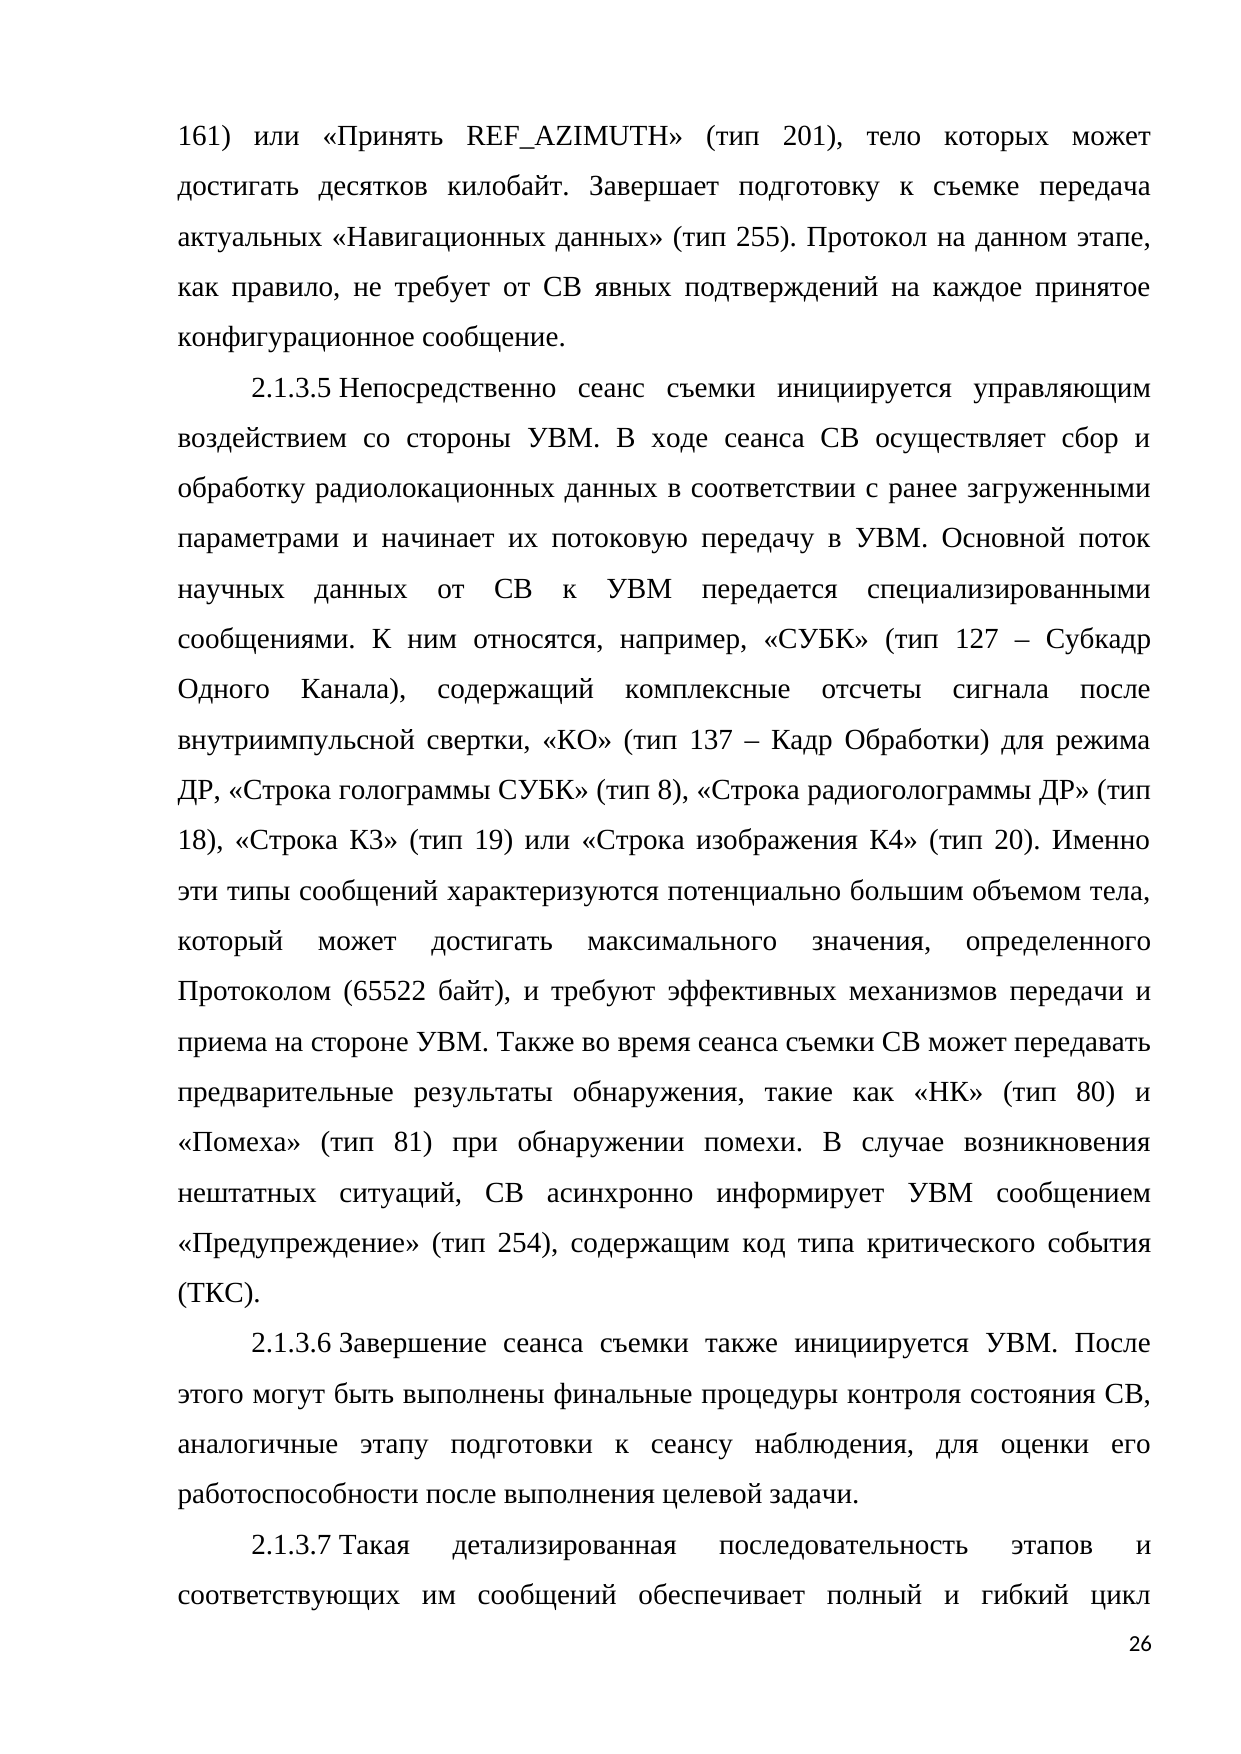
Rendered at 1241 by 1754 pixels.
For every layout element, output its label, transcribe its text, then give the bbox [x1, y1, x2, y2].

text Непосредственно сеанс съемки инициируется управляющим воздействием со стороны УВМ. В ходе сеанса СВ осуществляет сбор и обработку радиолокационных данных в соответствии с ранее загруженными параметрами и начинает их потоковую передачу в УВМ. Основной поток научных данных от СВ к УВМ передается специализированными сообщениями. К ним относятся, например, «СУБК» (тип 127 – Субкадр Одного Канала), содержащий комплексные отсчеты сигнала после внутриимпульсной свертки, «КО» (тип 137 – Кадр Обработки) для режима ДР, «Строка голограммы СУБК» (тип 8), «Строка радиоголограммы ДР» (тип 18), «Строка К3» (тип 19) или «Строка изображения К4» (тип 20). Именно эти типы сообщений характеризуются потенциально большим объемом тела, который может достигать максимального значения, определенного Протоколом (65522 байт), и требуют эффективных механизмов передачи и приема на стороне УВМ. Также во время сеанса съемки СВ может передавать предварительные результаты обнаружения, такие как «НК» (тип 80) и «Помеха» (тип 81) при обнаружении помехи. В случае возникновения нештатных ситуаций, СВ асинхронно информирует УВМ сообщением «Предупреждение» (тип 254), содержащим код типа критического события (ТКС). [177, 370, 1152, 1309]
text Завершение сеанса съемки также инициируется УВМ. После этого могут быть выполнены финальные процедуры контроля состояния СВ, аналогичные этапу подготовки к сеансу наблюдения, для оценки его работоспособности после выполнения целевой задачи. [177, 1326, 1152, 1510]
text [177, 1527, 1152, 1611]
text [177, 118, 1152, 353]
